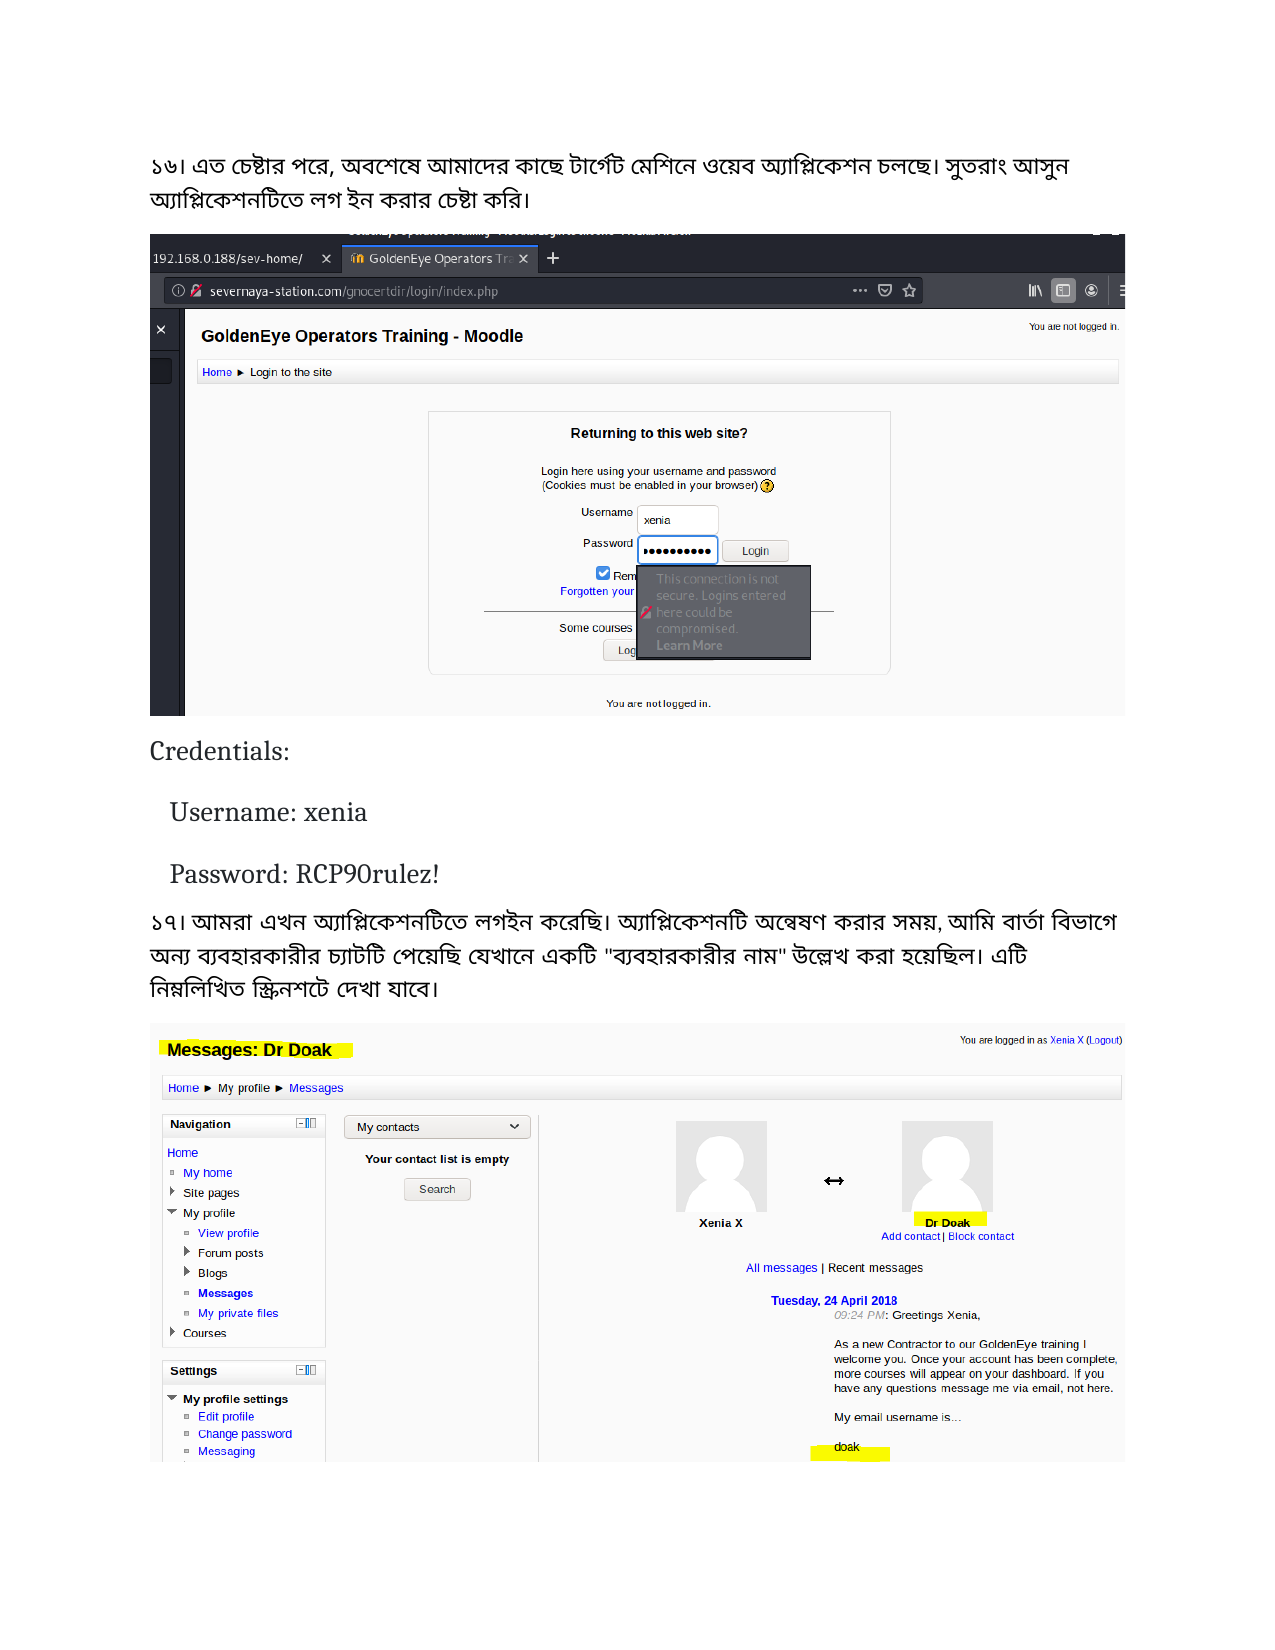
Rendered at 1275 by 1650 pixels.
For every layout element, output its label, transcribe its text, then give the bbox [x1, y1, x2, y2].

text ১৭। আমরা এখন অ্যাপ্লিকেশনটিতে লগইন করেছি। অ্যাপ্লিকেশনটি অন্বেষণ করার সময়, আমি বার্তা বিভাগে অন্য ব্যবহারকারীর চ্যাটটি পেয়েছি যেখানে একটি "ব্যবহারকারীর নাম" উল্লেখ করা হয়েছিল। এটি নিম্নলিখিত স্ক্রিনশটে দেখা যাবে। [150, 906, 1125, 1005]
picture [150, 1023, 1125, 1462]
picture [150, 234, 1125, 716]
text Password: RCP90rulez! [150, 858, 1125, 890]
text Credentials: [150, 735, 1125, 767]
text ১৬। এত চেষ্টার পরে, অবশেষে আমাদের কাছে টার্গেট মেশিনে ওয়েব অ্যাপ্লিকেশন চলছে। সুতরাং আসুন অ্যাপ্লিকেশনটিতে লগ ইন করার চেষ্টা করি। [150, 150, 1125, 215]
text Username: xenia [150, 796, 1125, 829]
